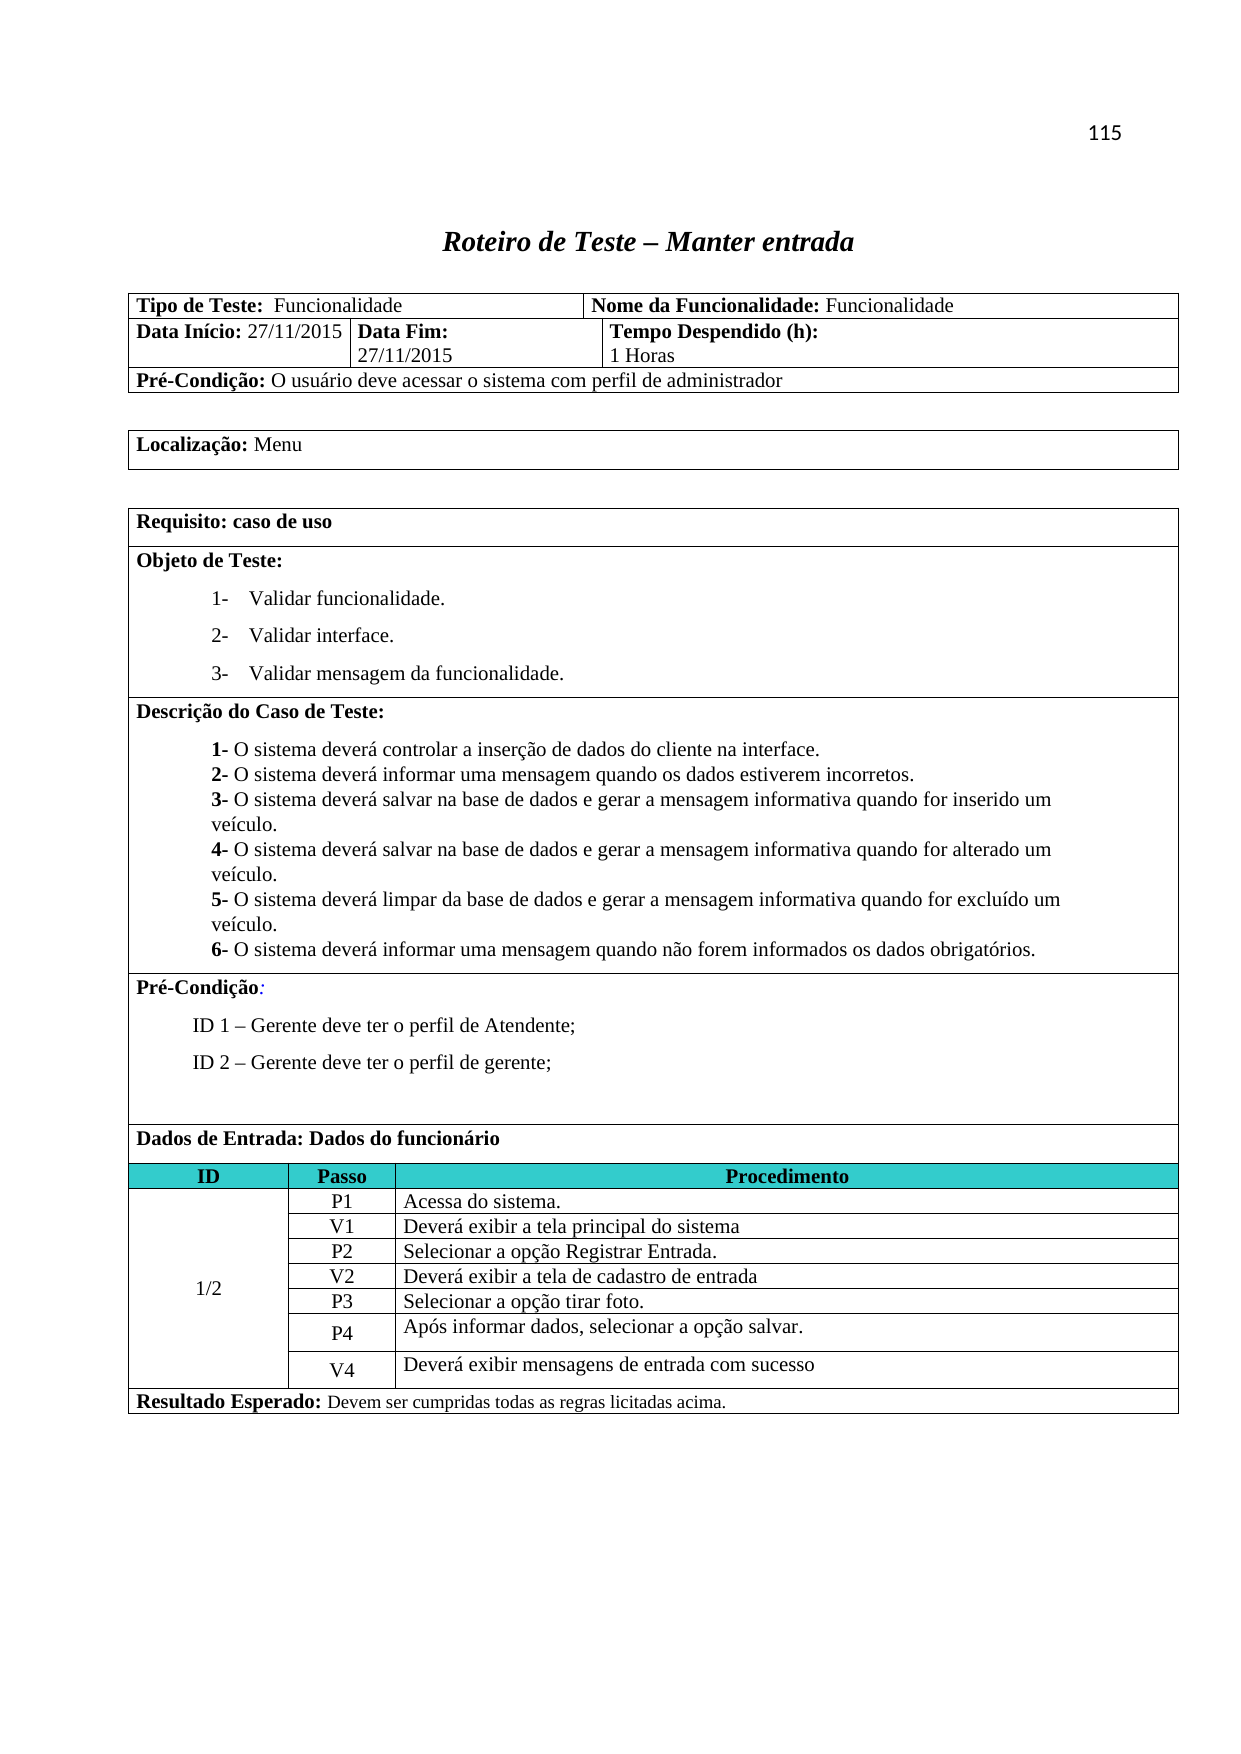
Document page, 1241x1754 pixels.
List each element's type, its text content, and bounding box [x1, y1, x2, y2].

table_cell Tempo Despendido (h): 1 Horas [603, 319, 1178, 367]
table_header Nome da Funcionalidade: Funcionalidade [584, 294, 1178, 317]
table_cell Descrição do Caso de Teste: 1- O sistema deverá controlar a inserção de dados do cliente na interface. 2- O sistema deverá informar uma mensagem quando os dados estiverem incorretos. 3- O sistema deverá salvar na base de dados e gerar a mensagem informativa quando for inserido um veículo. 4- O sistema deverá salvar na base de dados e gerar a mensagem informativa quando for alterado um veículo. 5- O sistema deverá limpar da base de dados e gerar a mensagem informativa quando for excluído um veículo. 6- O sistema deverá informar uma mensagem quando não forem informados os dados obrigatórios. [129, 698, 1178, 973]
table_cell Pré-Condição: ID 1 – Gerente deve ter o perfil de Atendente; ID 2 – Gerente deve ter o perfil de gerente; [129, 974, 1178, 1124]
table_cell Data Início: 27/11/2015 [129, 319, 350, 367]
table_cell V2 [289, 1264, 395, 1288]
table_header Tipo de Teste: Funcionalidade [129, 294, 583, 317]
table_cell P3 [289, 1289, 395, 1313]
table_cell Objeto de Teste: Validar funcionalidade. Validar interface. Validar mensagem da funcionalidade. [129, 547, 1178, 697]
table_cell 1/2 [129, 1189, 288, 1388]
table_cell Selecionar a opção Registrar Entrada. [396, 1239, 1178, 1263]
table_cell Data Fim: 27/11/2015 [351, 319, 602, 367]
table_cell P2 [289, 1239, 395, 1263]
table_cell Procedimento [396, 1164, 1178, 1188]
table_cell Após informar dados, selecionar a opção salvar. [396, 1314, 1178, 1351]
table_cell Passo [289, 1164, 395, 1188]
table_cell Dados de Entrada: Dados do funcionário [129, 1125, 1178, 1163]
table_cell V1 [289, 1214, 395, 1238]
table_cell Deverá exibir a tela principal do sistema [396, 1214, 1178, 1238]
table_cell Deverá exibir mensagens de entrada com sucesso [396, 1352, 1178, 1388]
table_cell ID [129, 1164, 288, 1188]
table_cell Selecionar a opção tirar foto. [396, 1289, 1178, 1313]
table_cell Deverá exibir a tela de cadastro de entrada [396, 1264, 1178, 1288]
table_header Requisito: caso de uso [129, 509, 1178, 546]
table_cell Acessa do sistema. [396, 1189, 1178, 1213]
table_cell V4 [289, 1352, 395, 1388]
table_cell Resultado Esperado: Devem ser cumpridas todas as regras licitadas acima. [129, 1389, 1178, 1413]
table_cell P4 [289, 1314, 395, 1351]
table_cell P1 [289, 1189, 395, 1213]
subtitle Roteiro de Teste – Manter entrada [177, 224, 1122, 257]
table_header Localização: Menu [129, 431, 1178, 469]
table_cell Pré-Condição: O usuário deve acessar o sistema com perfil de administrador [129, 368, 1178, 392]
